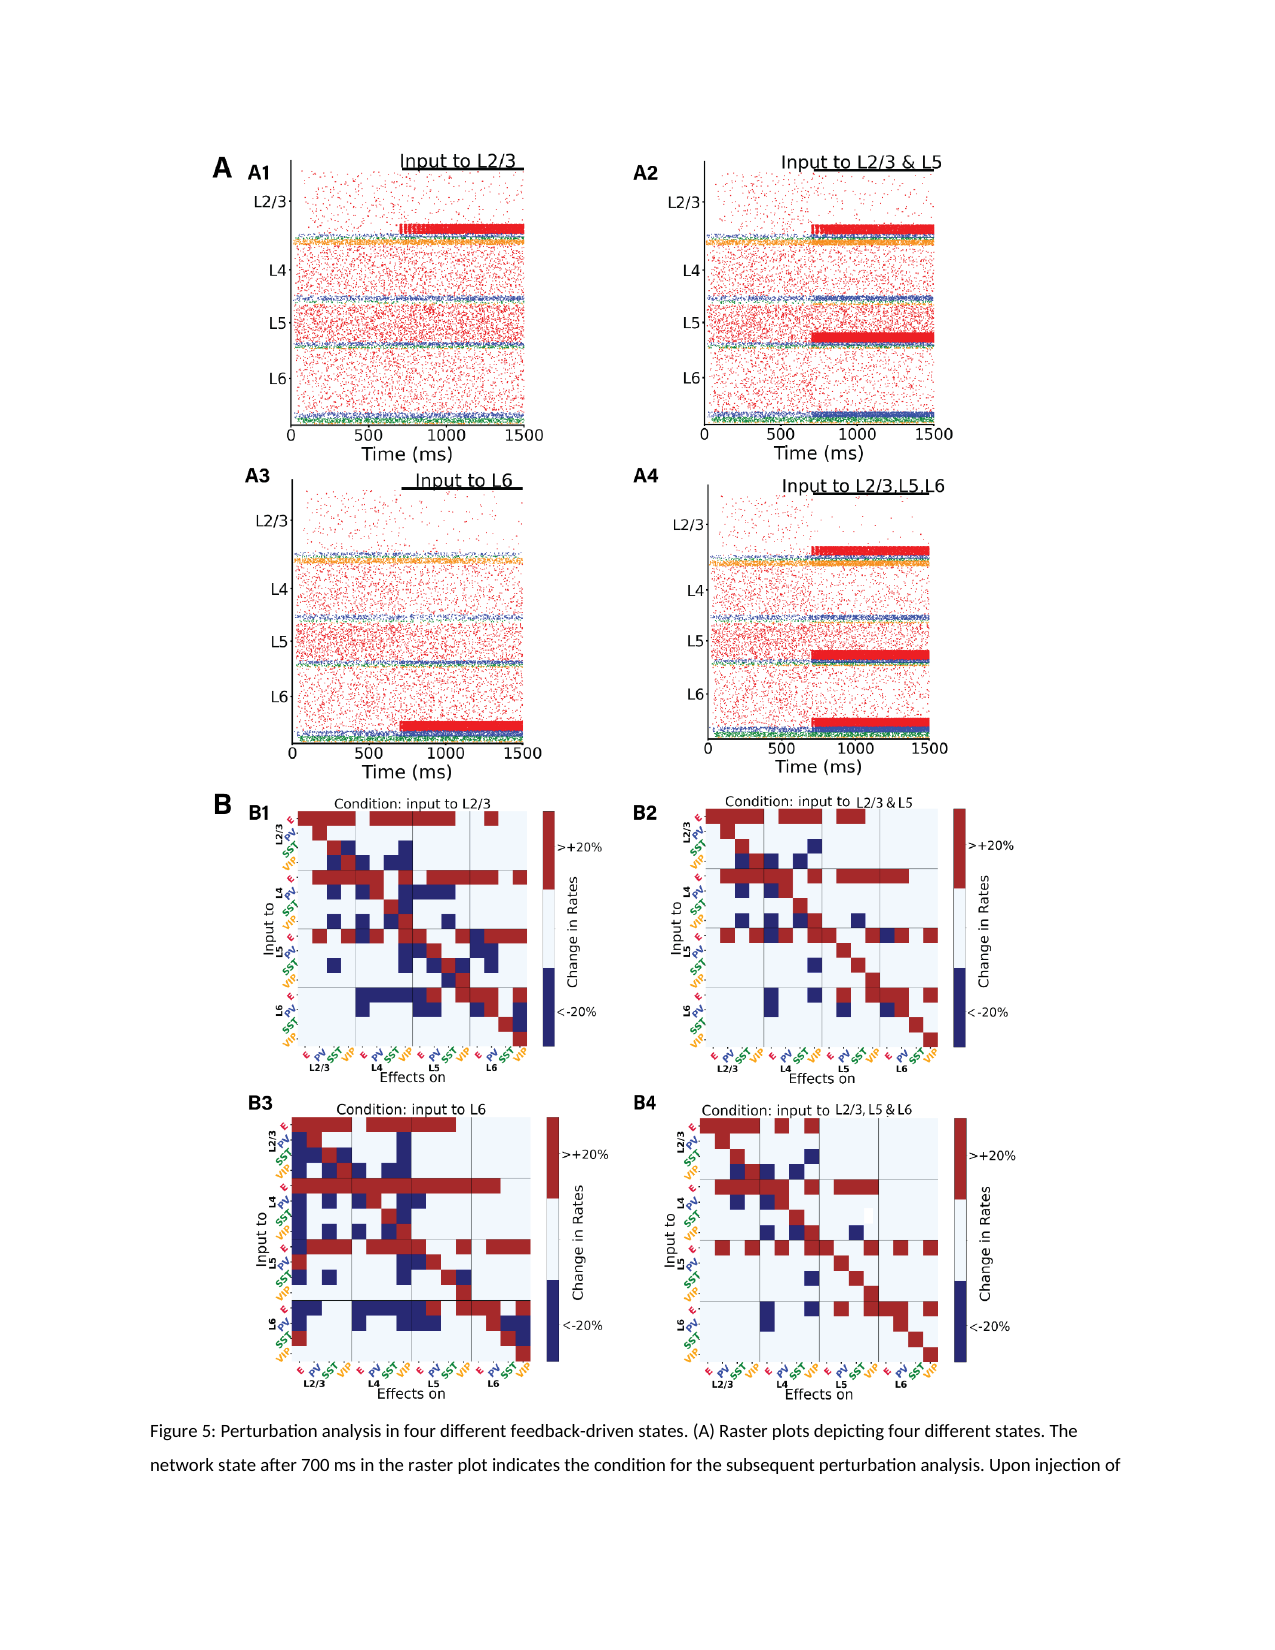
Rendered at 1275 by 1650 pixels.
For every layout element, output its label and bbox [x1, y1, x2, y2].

text [150, 1419, 1125, 1477]
picture [210, 150, 1065, 1404]
